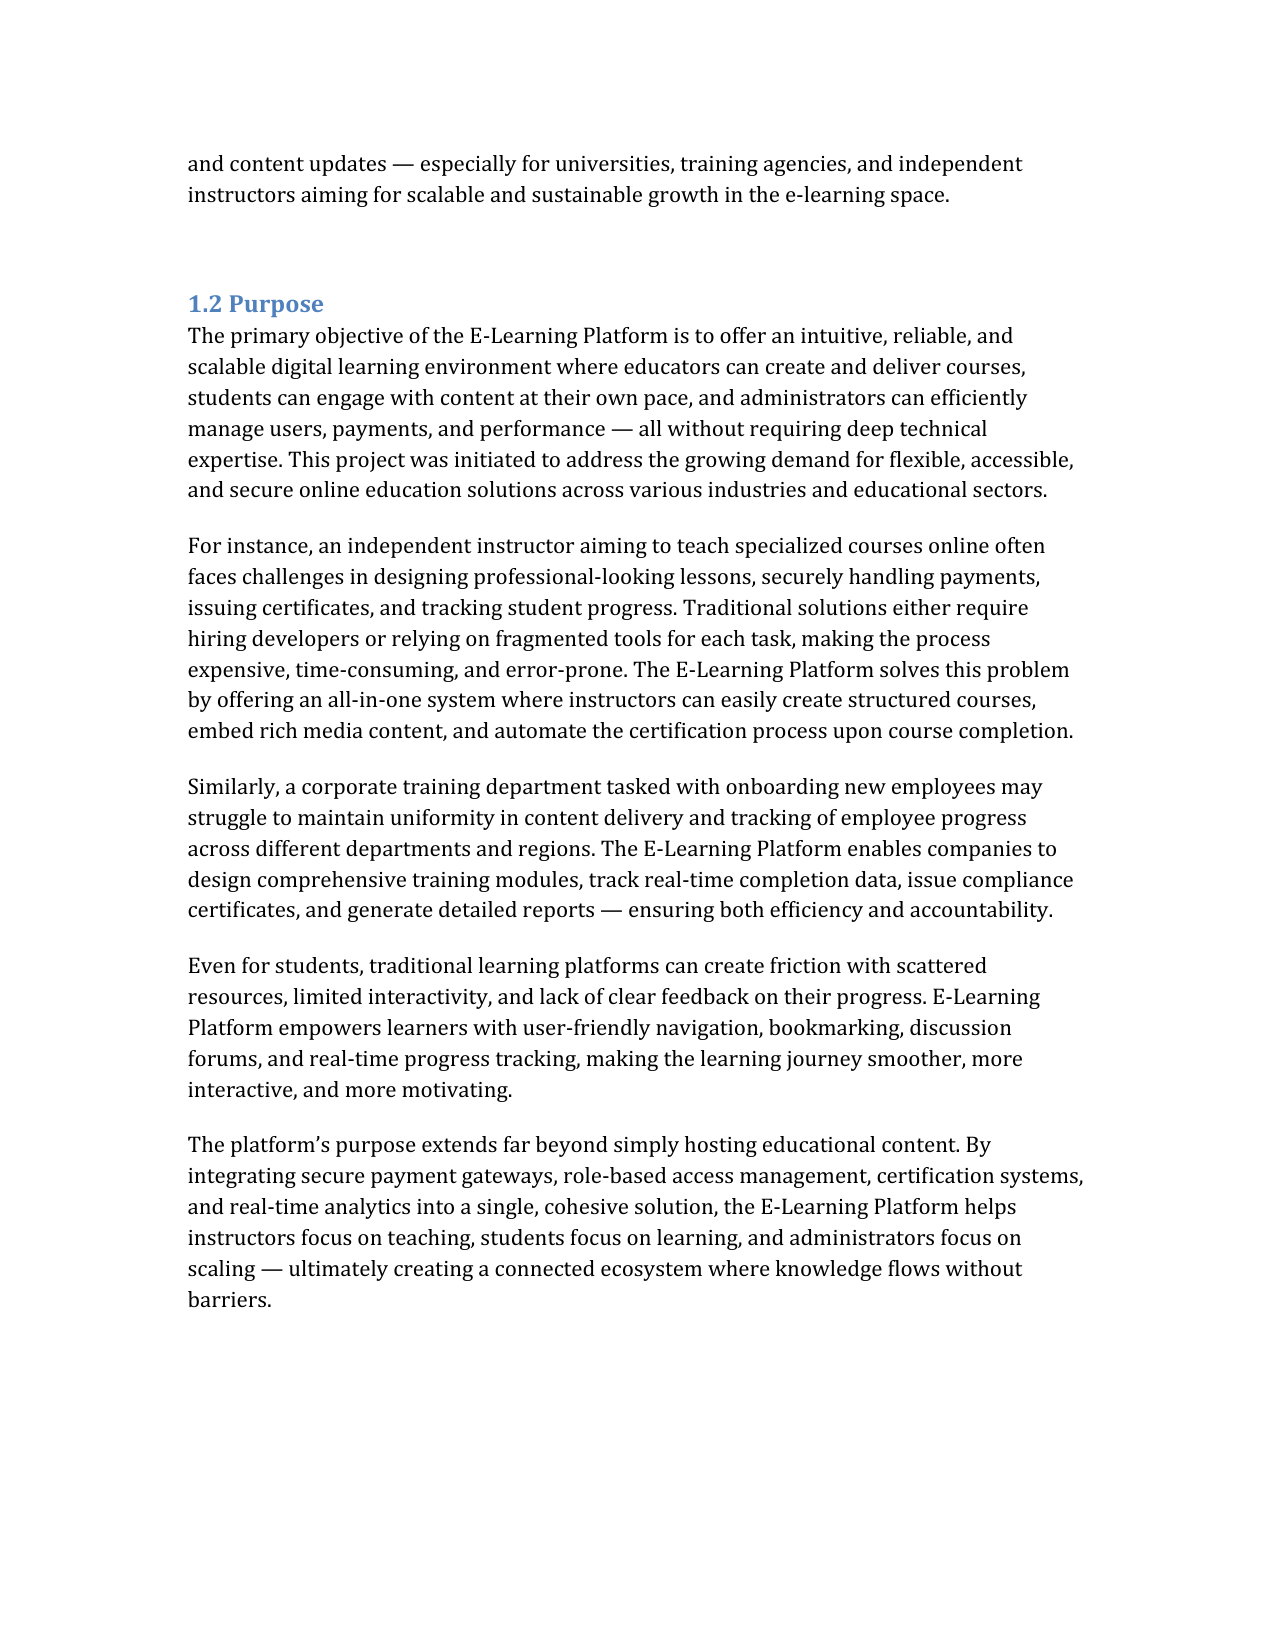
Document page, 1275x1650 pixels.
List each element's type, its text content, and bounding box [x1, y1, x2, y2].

text Even for students, traditional learning platforms can create friction with scattered resources, limited interactivity, and lack of clear feedback on their progress. E-Learning Platform empowers learners with user-friendly navigation, bookmarking, discussion forums, and real-time progress tracking, making the learning journey smoother, more interactive, and more motivating. [187, 952, 1087, 1102]
text Similarly, a corporate training department tasked with onboarding new employees may struggle to maintain uniformity in content delivery and tracking of employee progress across different departments and regions. The E-Learning Platform enables companies to design comprehensive training modules, track real-time completion data, issue compliance certificates, and generate detailed reports — ensuring both efficiency and accountability. [187, 773, 1087, 923]
subtitle 1.2 Purpose [187, 288, 1087, 318]
text The primary objective of the E-Learning Platform is to offer an intuitive, reliable, and scalable digital learning environment where educators can create and deliver courses, students can engage with content at their own pace, and administrators can efficiently manage users, payments, and performance — all without requiring deep technical expertise. This project was initiated to address the growing demand for flexible, accessible, and secure online education solutions across various industries and educational sectors. [187, 322, 1087, 503]
text The platform’s purpose extends far beyond simply hosting educational content. By integrating secure payment gateways, role-based access management, certification systems, and real-time analytics into a single, cohesive solution, the E-Learning Platform helps instructors focus on teaching, students focus on learning, and administrators focus on scaling — ultimately creating a connected ecosystem where knowledge flows without barriers. [187, 1131, 1087, 1312]
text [187, 150, 1087, 208]
text For instance, an independent instructor aiming to teach specialized courses online often faces challenges in designing professional-looking lessons, securely handling payments, issuing certificates, and tracking student progress. Traditional solutions either require hiring developers or relying on fragmented tools for each task, making the process expensive, time-consuming, and error-prone. The E-Learning Platform solves this problem by offering an all-in-one system where instructors can easily create structured courses, embed rich media content, and automate the certification process upon course completion. [187, 532, 1087, 744]
